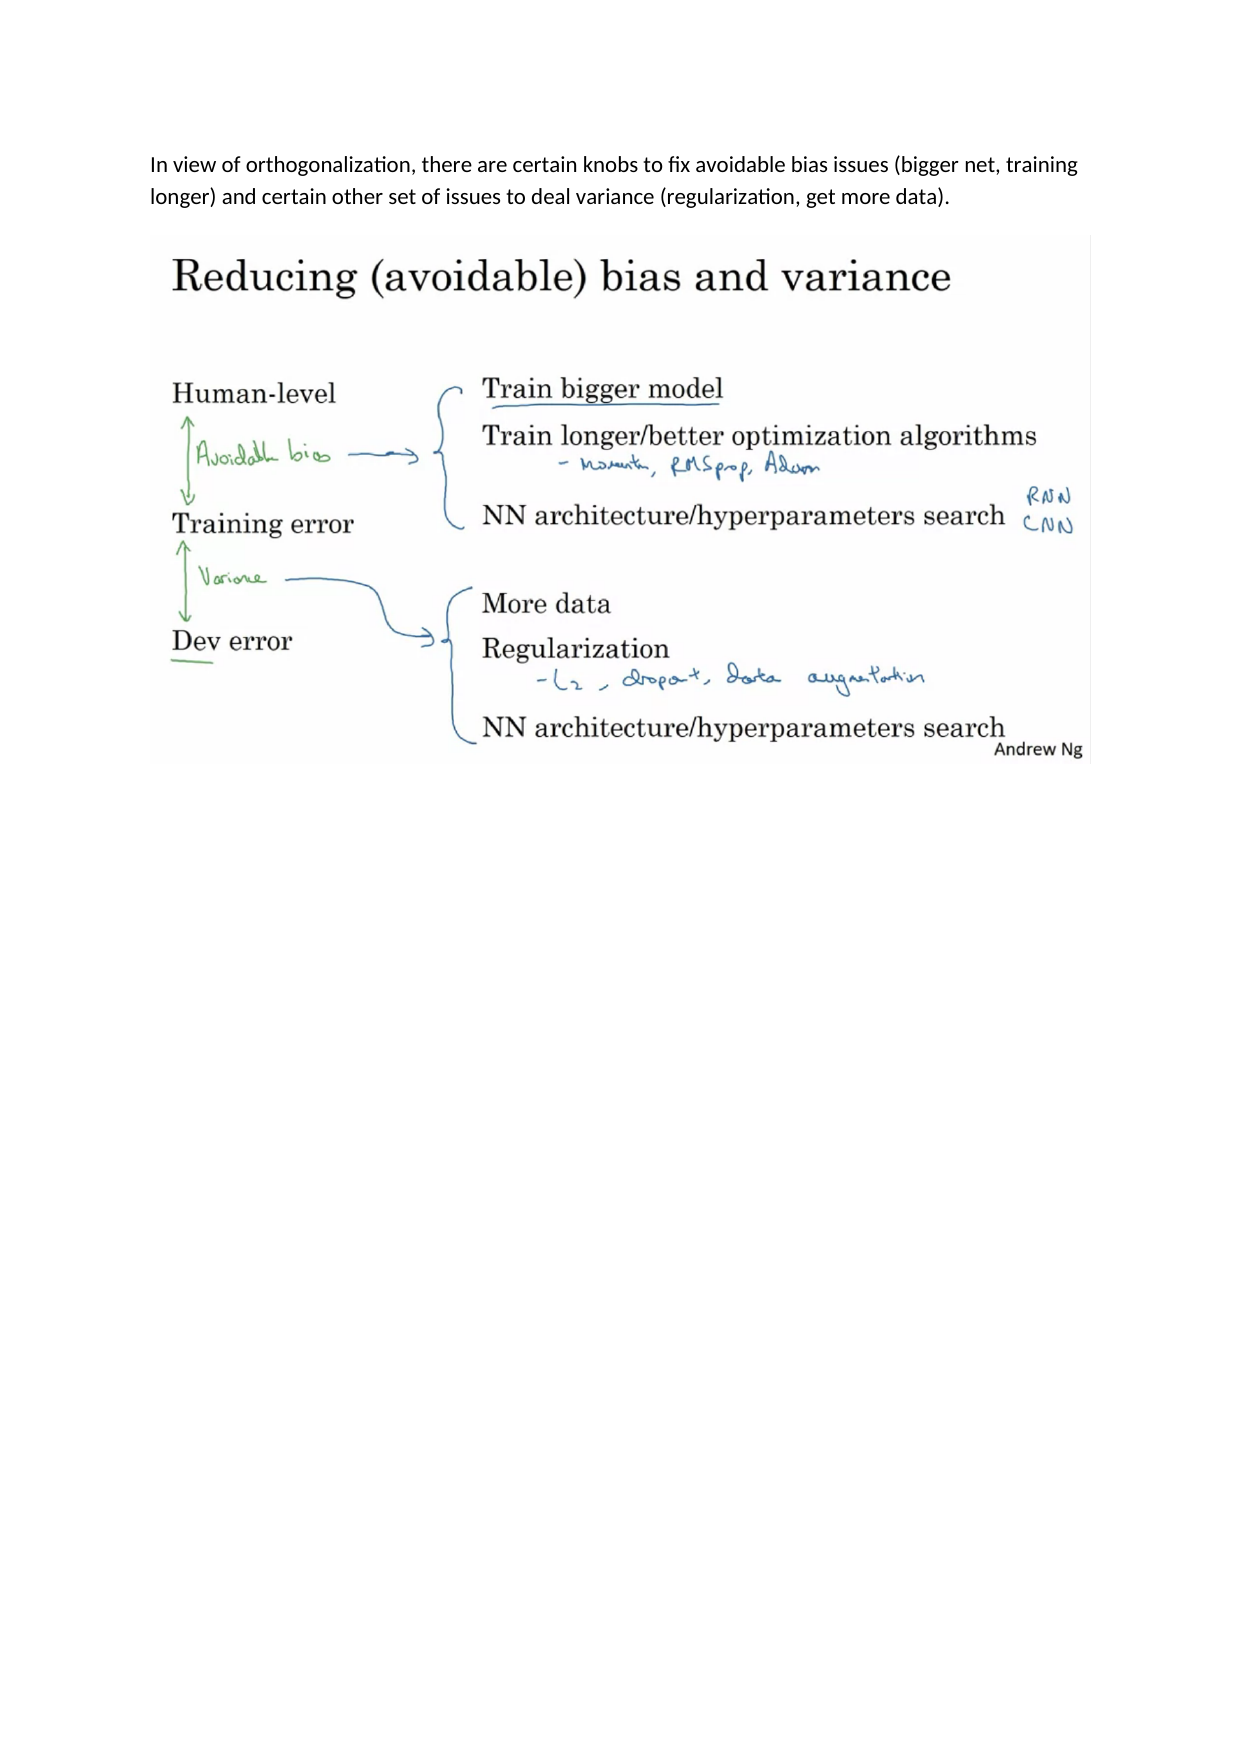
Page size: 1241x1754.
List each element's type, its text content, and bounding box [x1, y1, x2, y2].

picture [150, 235, 1091, 764]
text In view of orthogonalization, there are certain knobs to fix avoidable bias issues (bigger net, training longer) and certain other set of issues to deal variance (regularization, get more data). [150, 150, 1090, 210]
